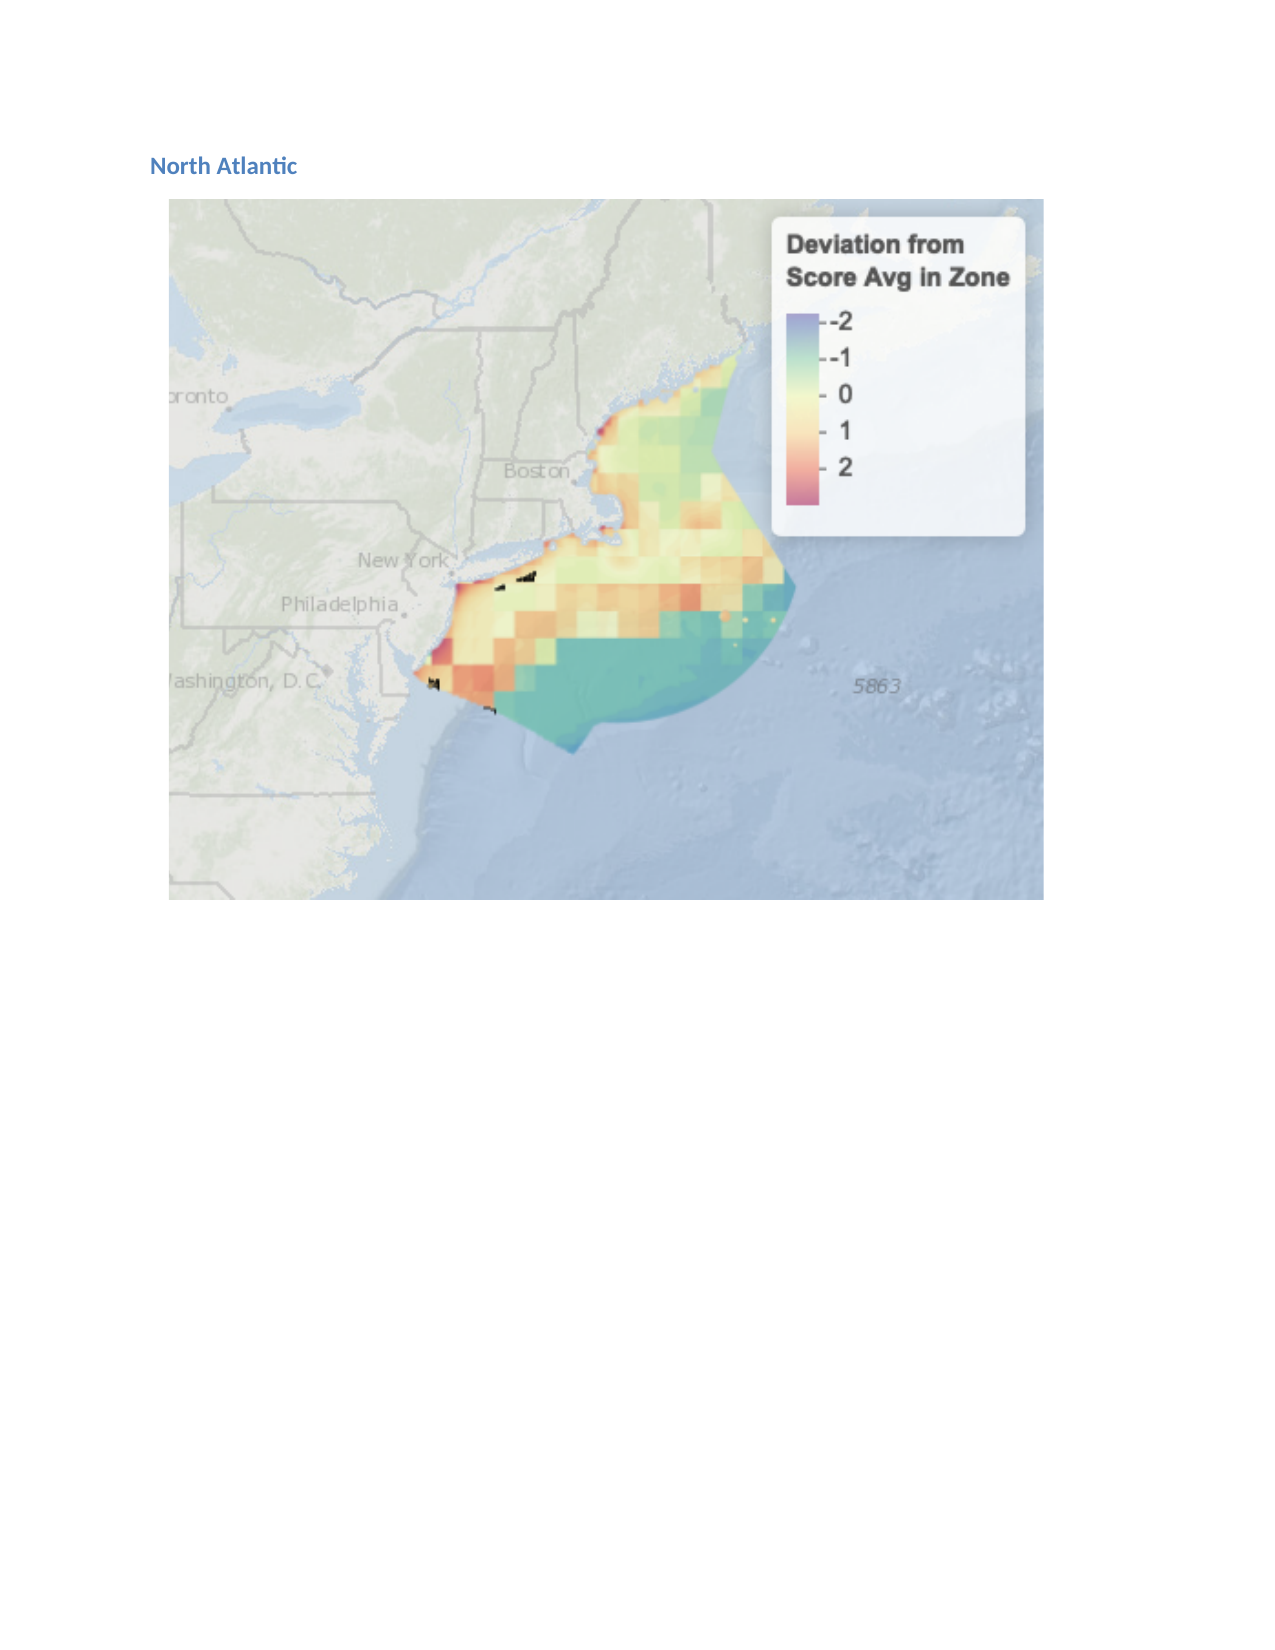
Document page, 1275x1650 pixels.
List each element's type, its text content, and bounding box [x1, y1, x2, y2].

picture [168, 199, 1044, 900]
subtitle North Atlantic [150, 150, 1125, 181]
